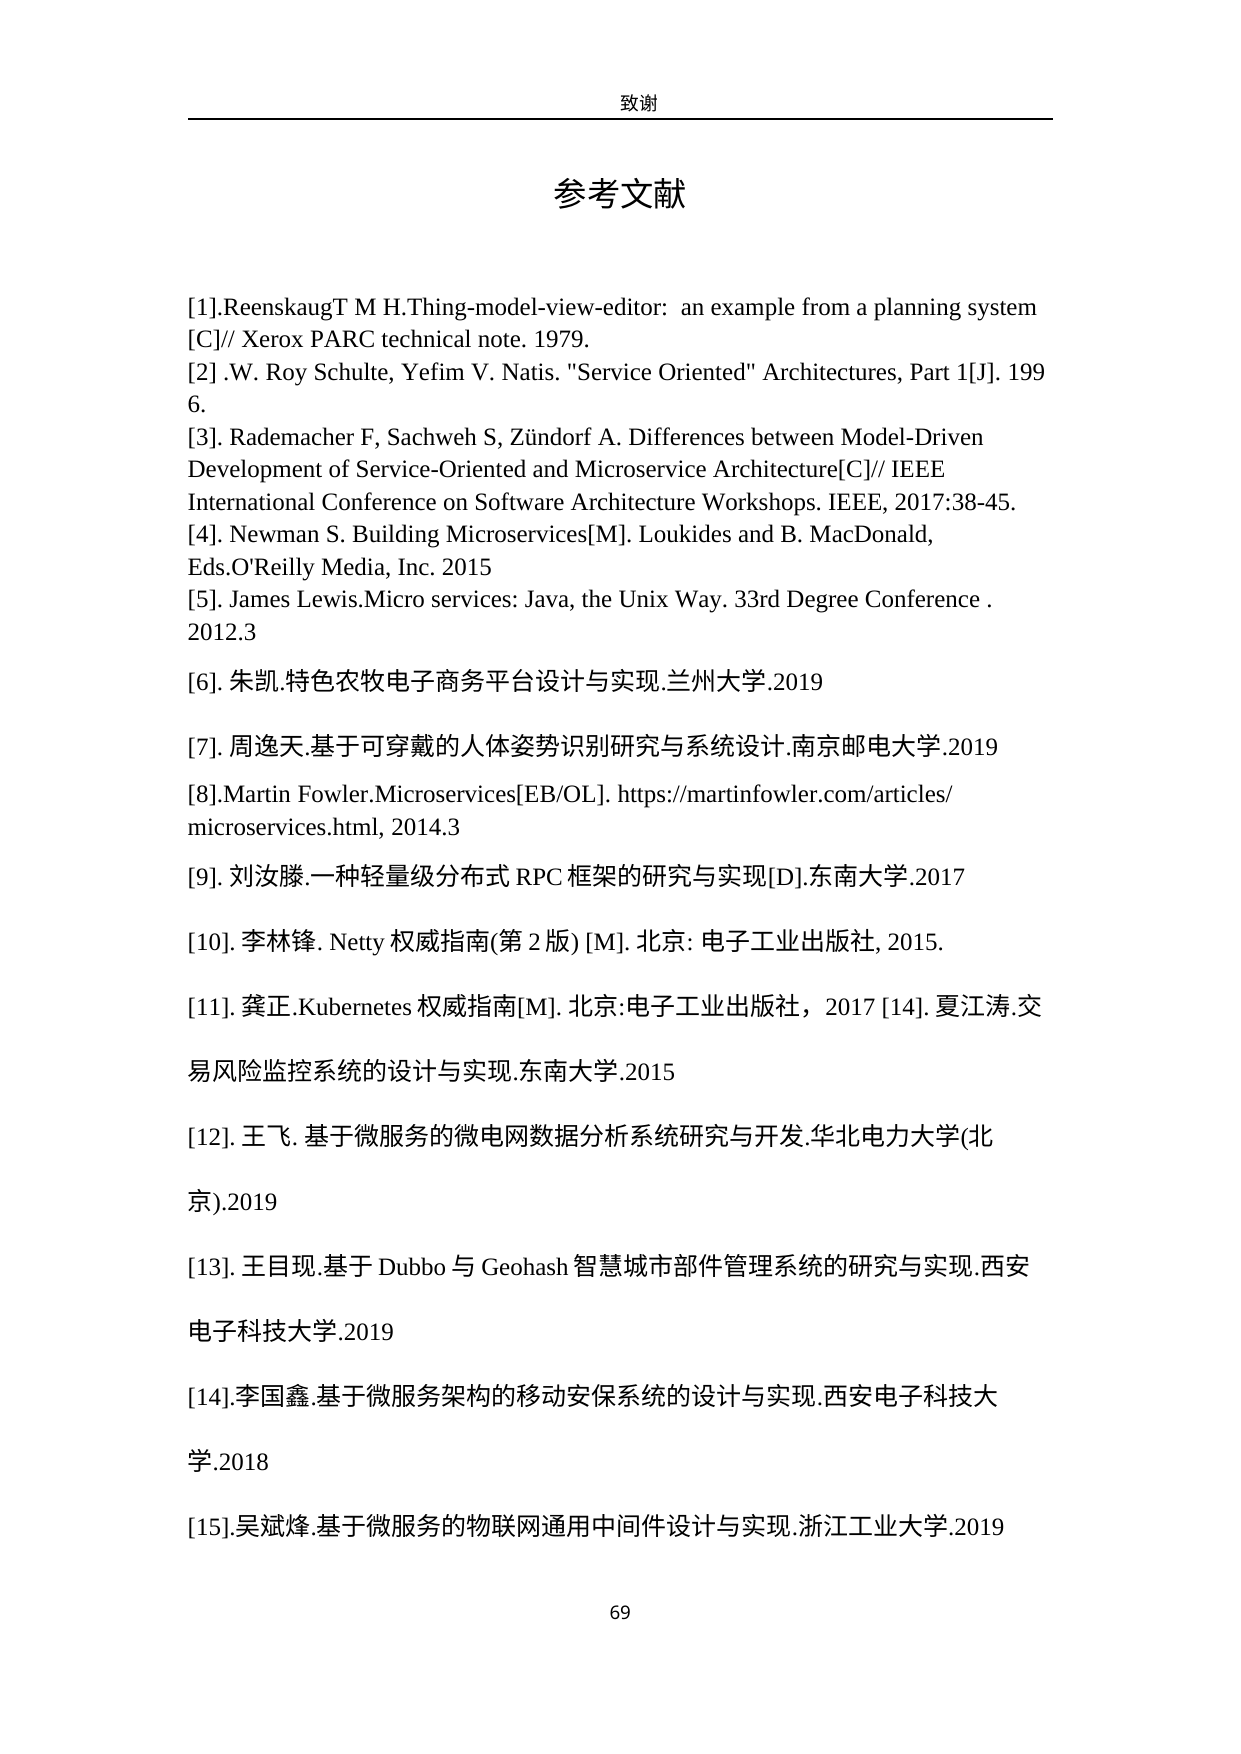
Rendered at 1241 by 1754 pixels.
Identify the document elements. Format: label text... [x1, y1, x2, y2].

text [8].Martin Fowler.Microservices[EB/OL]. https://martinfowler.com/articles/microservices.html, 2014.3 [187, 777, 1053, 842]
text [1].ReenskaugT M H.Thing-model-view-editor: an example from a planning system [187, 290, 1053, 322]
text [5]. James Lewis.Micro services: Java, the Unix Way. 33rd Degree Conference . 2012.3 [187, 582, 1053, 647]
text [11]. 龚正.Kubernetes权威指南[M]. 北京:电子工业出版社，2017 [14]. 夏江涛.交易风险监控系统的设计与实现.东南大学.2015 [187, 972, 1053, 1102]
text [6]. 朱凯.特色农牧电子商务平台设计与实现.兰州大学.2019 [187, 647, 1053, 712]
text [10]. 李林锋. Netty权威指南(第2版) [M]. 北京: 电子工业出版社, 2015. [187, 907, 1053, 972]
text [15].吴斌烽.基于微服务的物联网通用中间件设计与实现.浙江工业大学.2019 [187, 1492, 1053, 1557]
text [14].李国鑫.基于微服务架构的移动安保系统的设计与实现.西安电子科技大学.2018 [187, 1362, 1053, 1492]
text [13]. 王目现.基于Dubbo与Geohash智慧城市部件管理系统的研究与实现.西安电子科技大学.2019 [187, 1232, 1053, 1362]
text [C]// Xerox PARC technical note. 1979. [187, 322, 1053, 355]
text [9]. 刘汝滕.一种轻量级分布式RPC框架的研究与实现[D].东南大学.2017 [187, 842, 1053, 907]
text [7]. 周逸天.基于可穿戴的人体姿势识别研究与系统设计.南京邮电大学.2019 [187, 712, 1053, 777]
text [2] .W. Roy Schulte, Yefim V. Natis. "Service Oriented" Architectures, Part 1[J]. 1996. [187, 355, 1053, 420]
text [3]. Rademacher F, Sachweh S, Zündorf A. Differences between Model-Driven Development of Service-Oriented and Microservice Architecture[C]// IEEE International Conference on Software Architecture Workshops. IEEE, 2017:38-45. [187, 420, 1053, 517]
text 参考文献 [187, 160, 1053, 225]
text [4]. Newman S. Building Microservices[M]. Loukides and B. MacDonald, Eds.O'Reilly Media, Inc. 2015 [187, 517, 1053, 582]
text [12]. 王飞. 基于微服务的微电网数据分析系统研究与开发.华北电力大学(北京).2019 [187, 1102, 1053, 1232]
